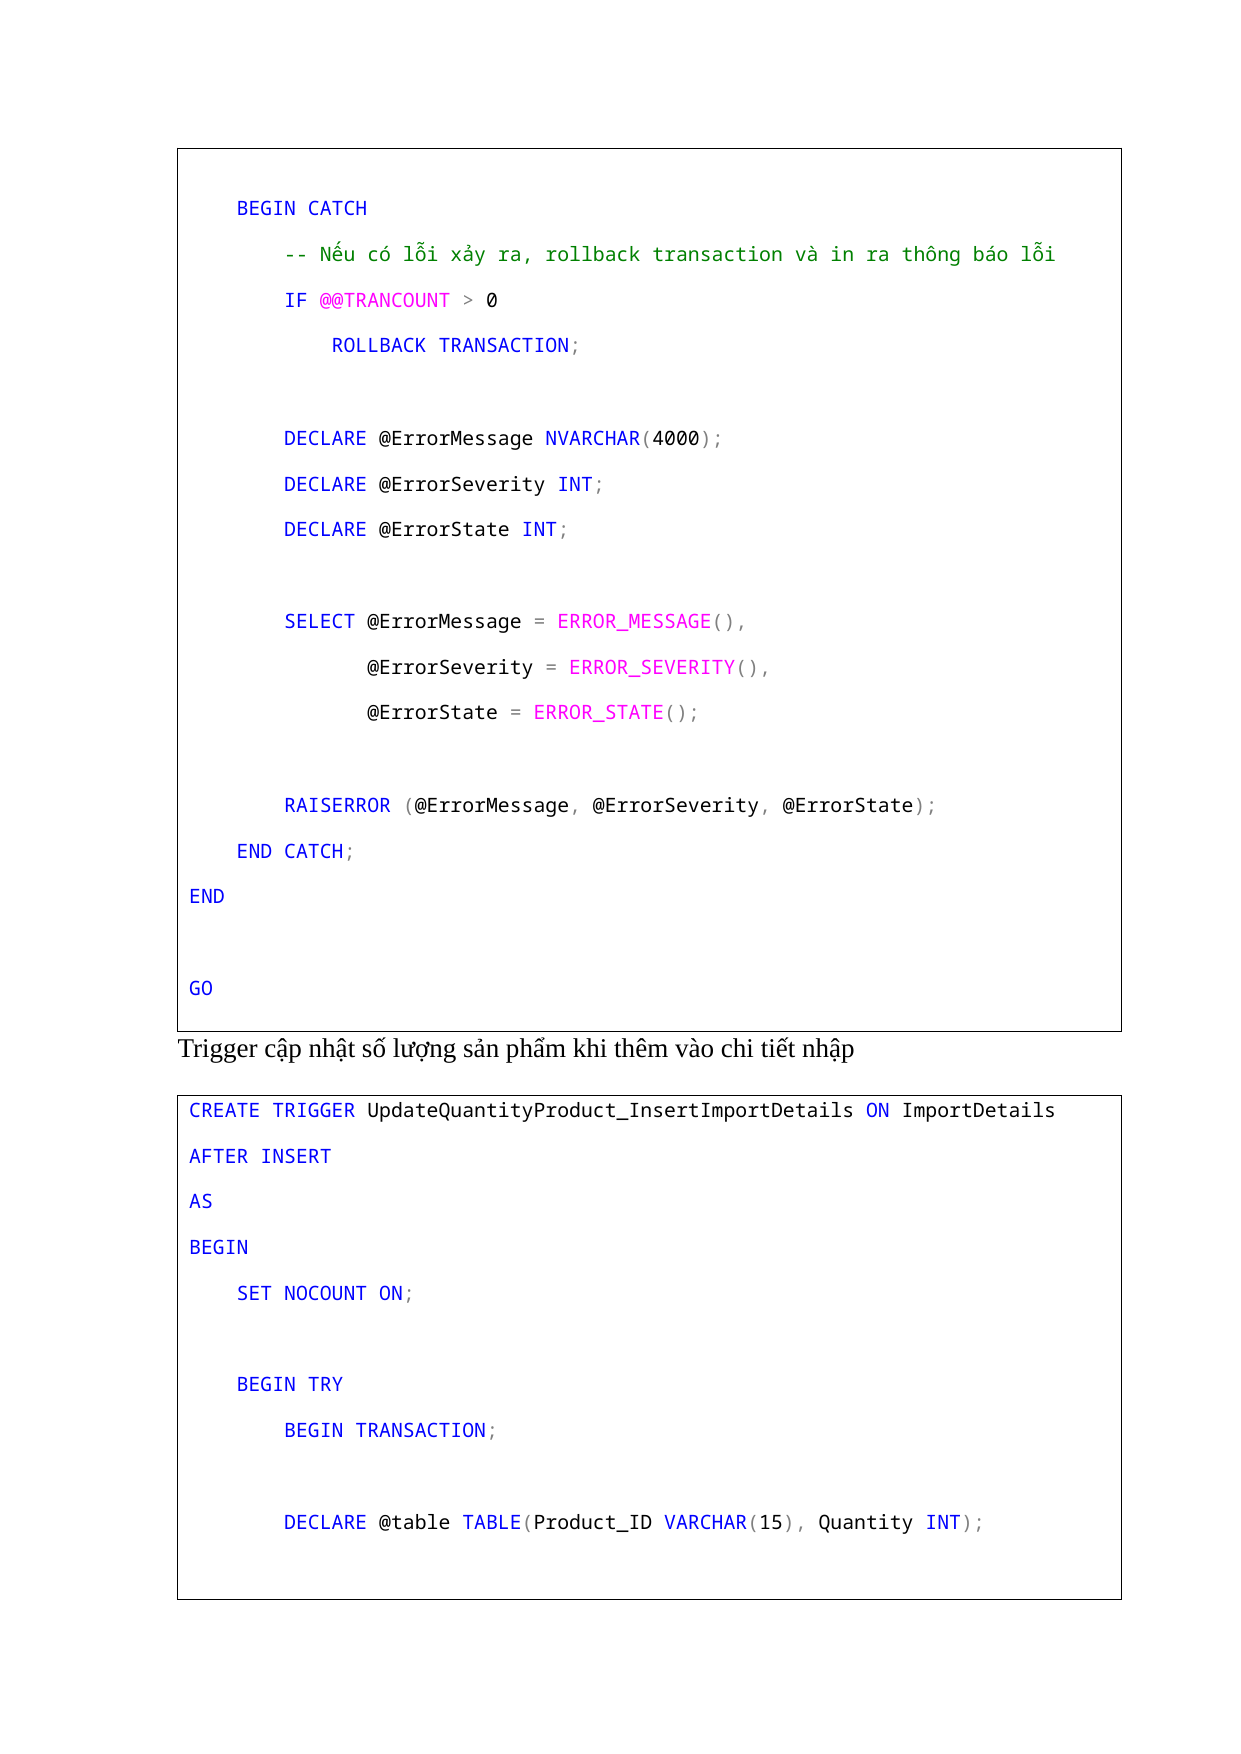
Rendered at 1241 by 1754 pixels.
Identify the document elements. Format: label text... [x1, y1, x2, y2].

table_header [178, 1096, 1121, 1599]
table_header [178, 149, 1121, 1031]
text Trigger cập nhật số lượng sản phẩm khi thêm vào chi tiết nhập [177, 1032, 1122, 1063]
